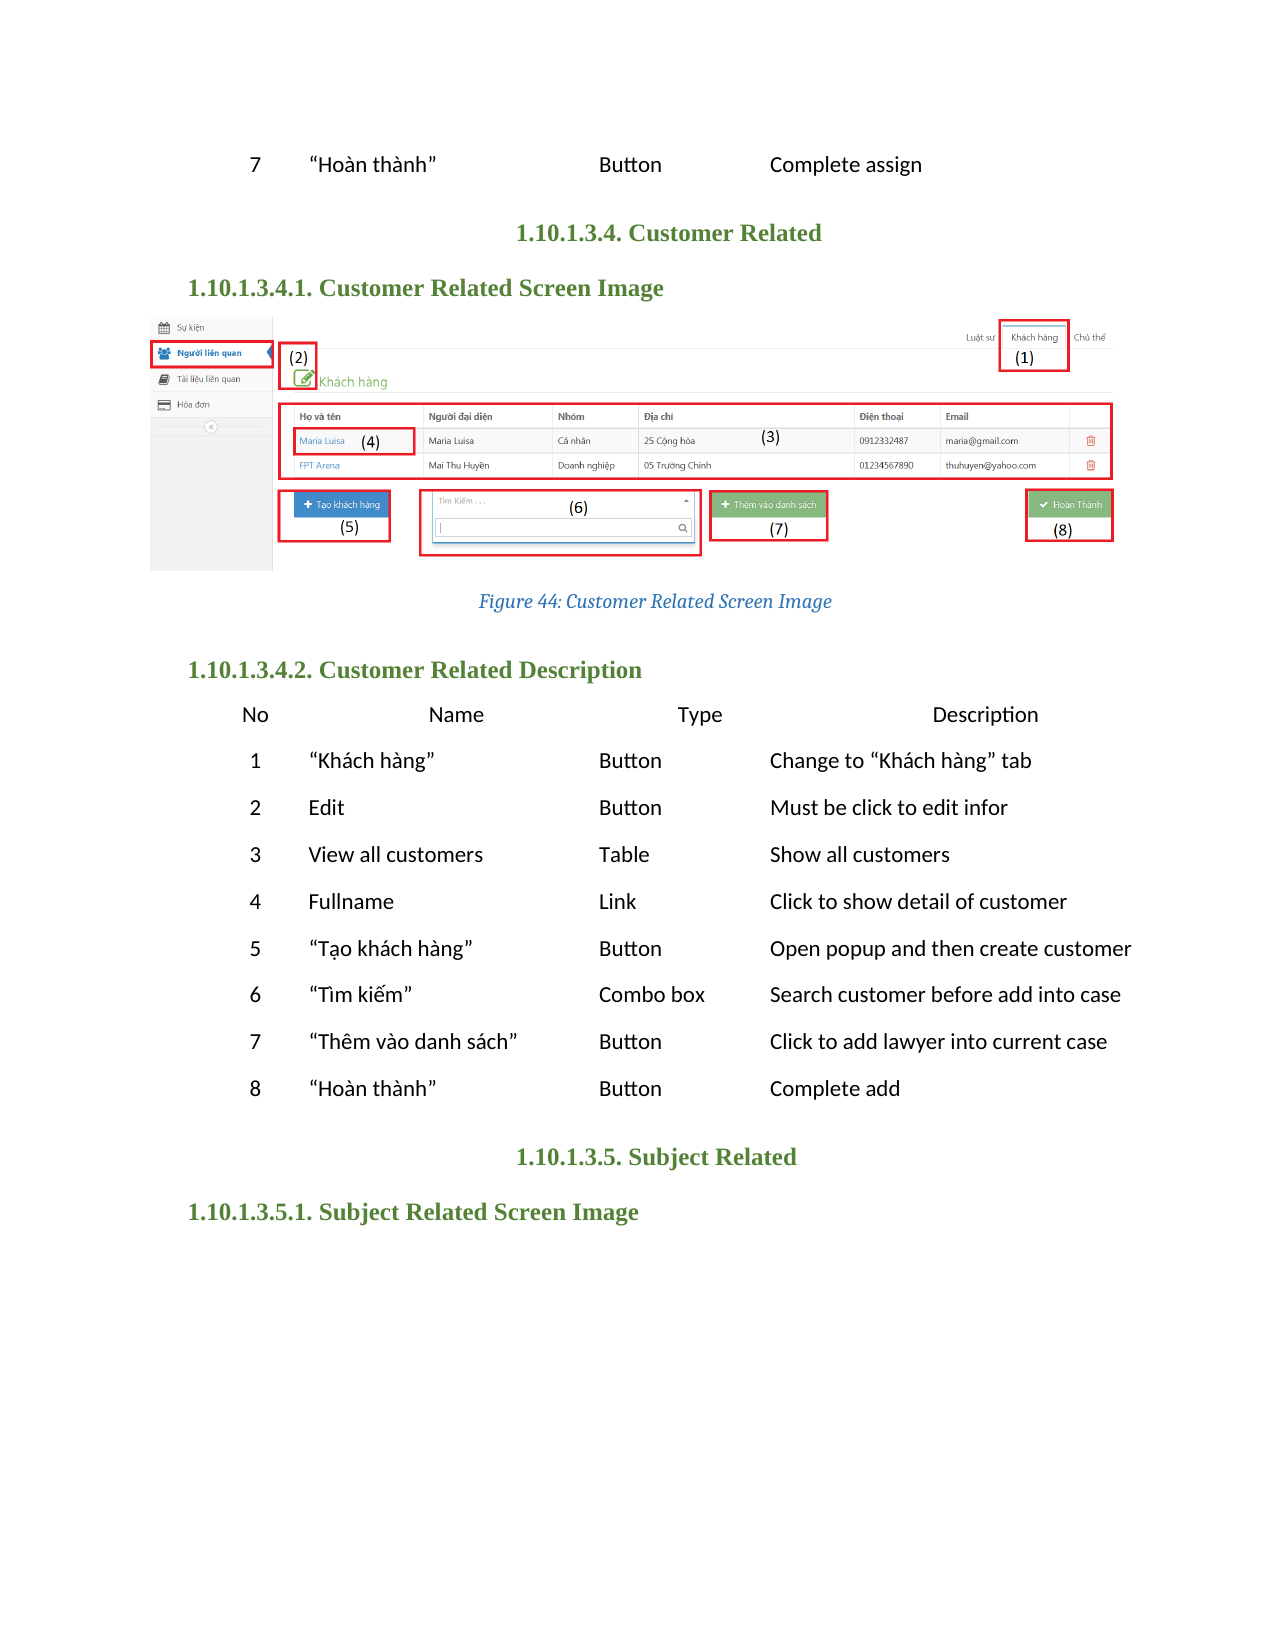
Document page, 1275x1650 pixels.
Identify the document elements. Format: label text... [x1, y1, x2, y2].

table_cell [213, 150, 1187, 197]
picture [150, 317, 1125, 571]
subtitle Subject Related Screen Image [187, 1197, 1125, 1226]
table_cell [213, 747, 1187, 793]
subtitle Customer Related [516, 218, 1125, 246]
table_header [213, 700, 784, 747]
subtitle Customer Related Description [187, 655, 1125, 684]
subtitle Customer Related Screen Image [187, 273, 1125, 302]
subtitle Subject Related [516, 1142, 1125, 1170]
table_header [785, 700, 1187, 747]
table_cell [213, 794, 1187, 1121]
